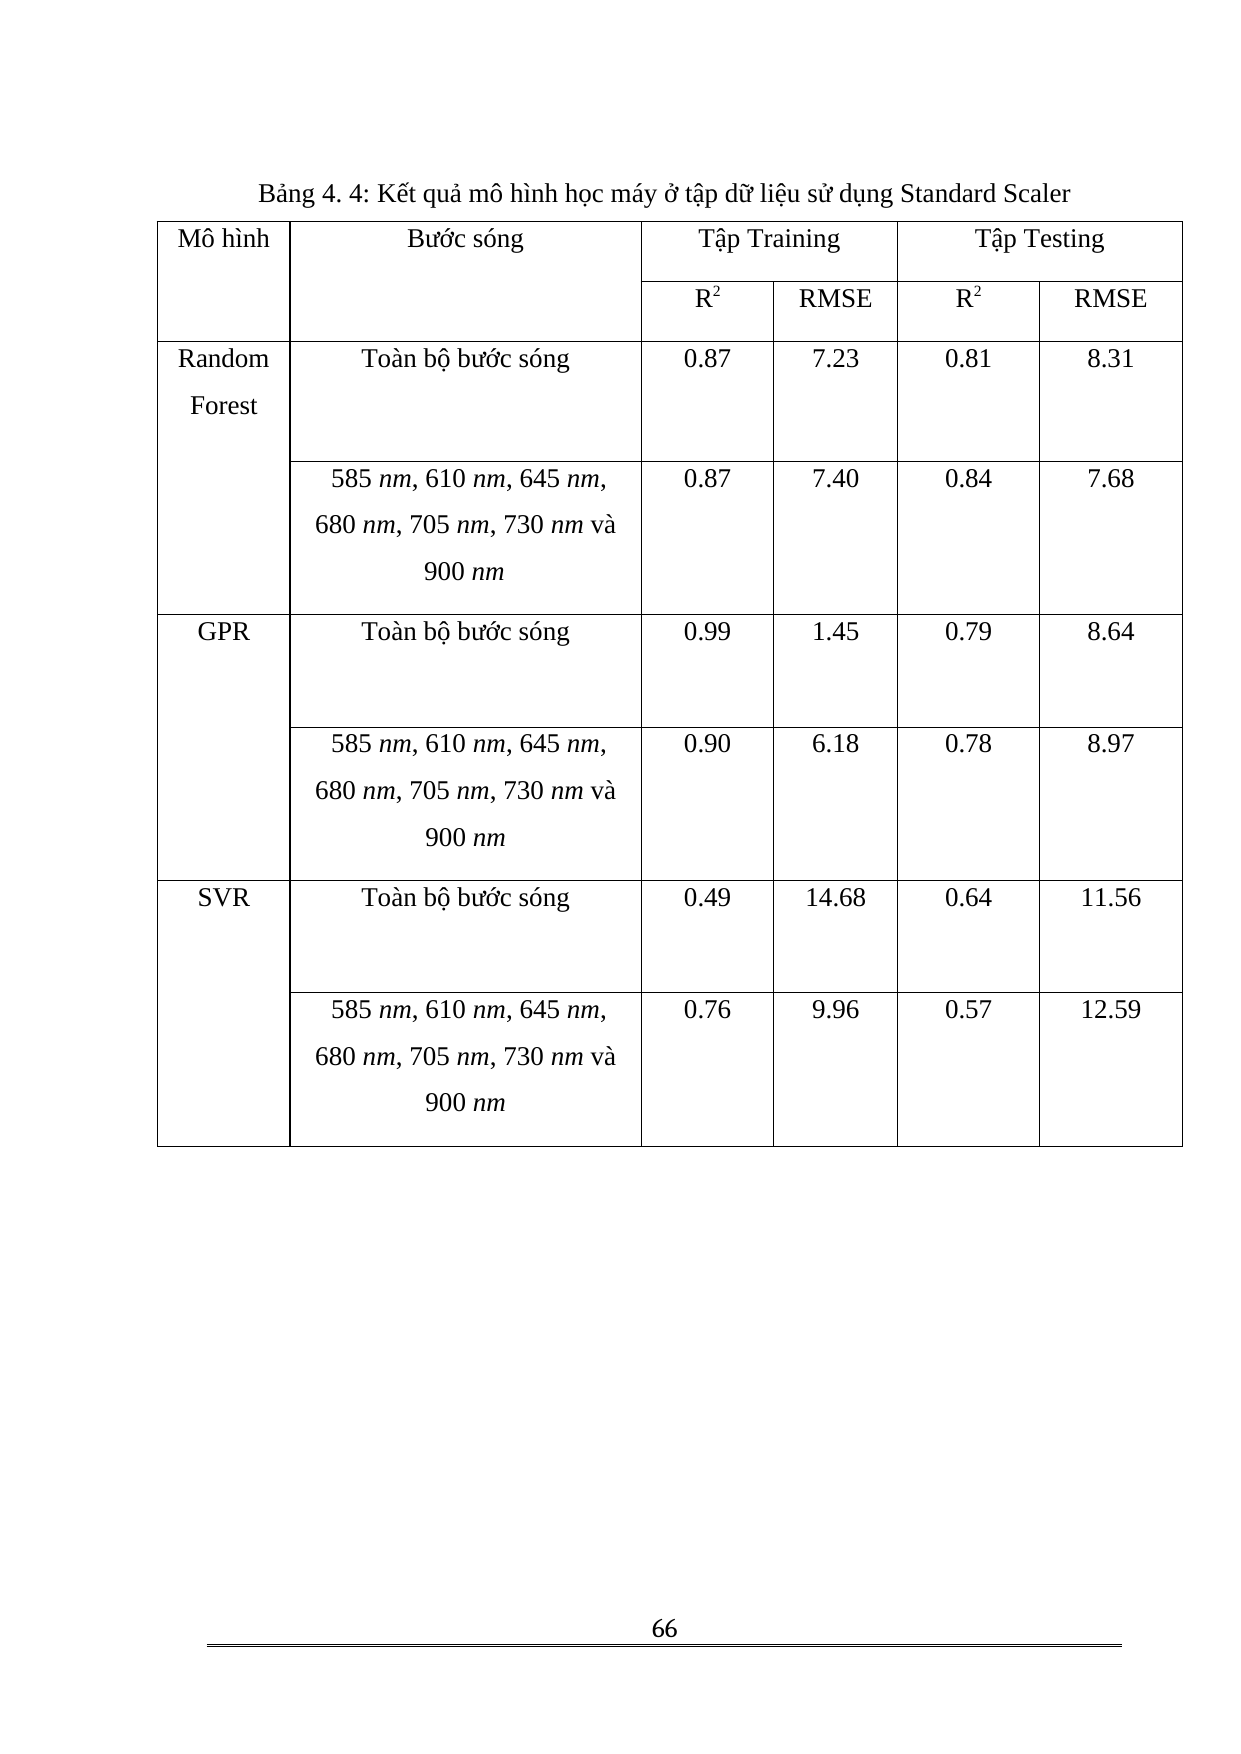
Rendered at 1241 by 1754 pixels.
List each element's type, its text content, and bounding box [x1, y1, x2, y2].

table_header Tập Training [642, 222, 897, 281]
table_cell 0.87 [642, 342, 773, 461]
table_cell 0.87 [642, 462, 773, 614]
table_cell 6.18 [774, 728, 897, 880]
table_cell R2 [898, 282, 1039, 341]
table_cell 12.59 [1040, 993, 1182, 1146]
table_cell GPR [158, 615, 289, 880]
table_cell 7.23 [774, 342, 897, 461]
table_cell 0.99 [642, 615, 773, 727]
table_cell 0.90 [642, 728, 773, 880]
table_cell 8.97 [1040, 728, 1182, 880]
table_header Bước sóng [291, 222, 641, 341]
table_cell 7.40 [774, 462, 897, 614]
table_cell 8.64 [1040, 615, 1182, 727]
table_cell 9.96 [774, 993, 897, 1146]
table_cell 585 nm, 610 nm, 645 nm, 680 nm, 705 nm, 730 nm và 900 nm [291, 462, 641, 614]
table_cell RMSE [1040, 282, 1182, 341]
table_cell 0.84 [898, 462, 1039, 614]
table_cell SVR [158, 881, 289, 1146]
table_cell RMSE [774, 282, 897, 341]
table_cell 0.49 [642, 881, 773, 992]
table_cell Toàn bộ bước sóng [291, 881, 641, 992]
table_cell 1.45 [774, 615, 897, 727]
table_cell 7.68 [1040, 462, 1182, 614]
table_cell 585 nm, 610 nm, 645 nm, 680 nm, 705 nm, 730 nm và 900 nm [291, 728, 641, 880]
table_cell 585 nm, 610 nm, 645 nm, 680 nm, 705 nm, 730 nm và 900 nm [291, 993, 641, 1146]
table_cell 0.57 [898, 993, 1039, 1146]
table_cell 14.68 [774, 881, 897, 992]
table_cell 8.31 [1040, 342, 1182, 461]
table_header Tập Testing [898, 222, 1182, 281]
table_cell Toàn bộ bước sóng [291, 615, 641, 727]
table_cell Random Forest [158, 342, 289, 614]
table_cell Toàn bộ bước sóng [291, 342, 641, 461]
table_cell 0.78 [898, 728, 1039, 880]
table_cell 11.56 [1040, 881, 1182, 992]
table_cell 0.79 [898, 615, 1039, 727]
table_cell 0.76 [642, 993, 773, 1146]
table_cell R2 [642, 282, 773, 341]
table_cell 0.64 [898, 881, 1039, 992]
table_header Mô hình [158, 222, 289, 341]
text Bảng 4. 4: Kết quả mô hình học máy ở tập dữ liệu sử dụng Standard Scaler [207, 177, 1122, 208]
table_cell 0.81 [898, 342, 1039, 461]
